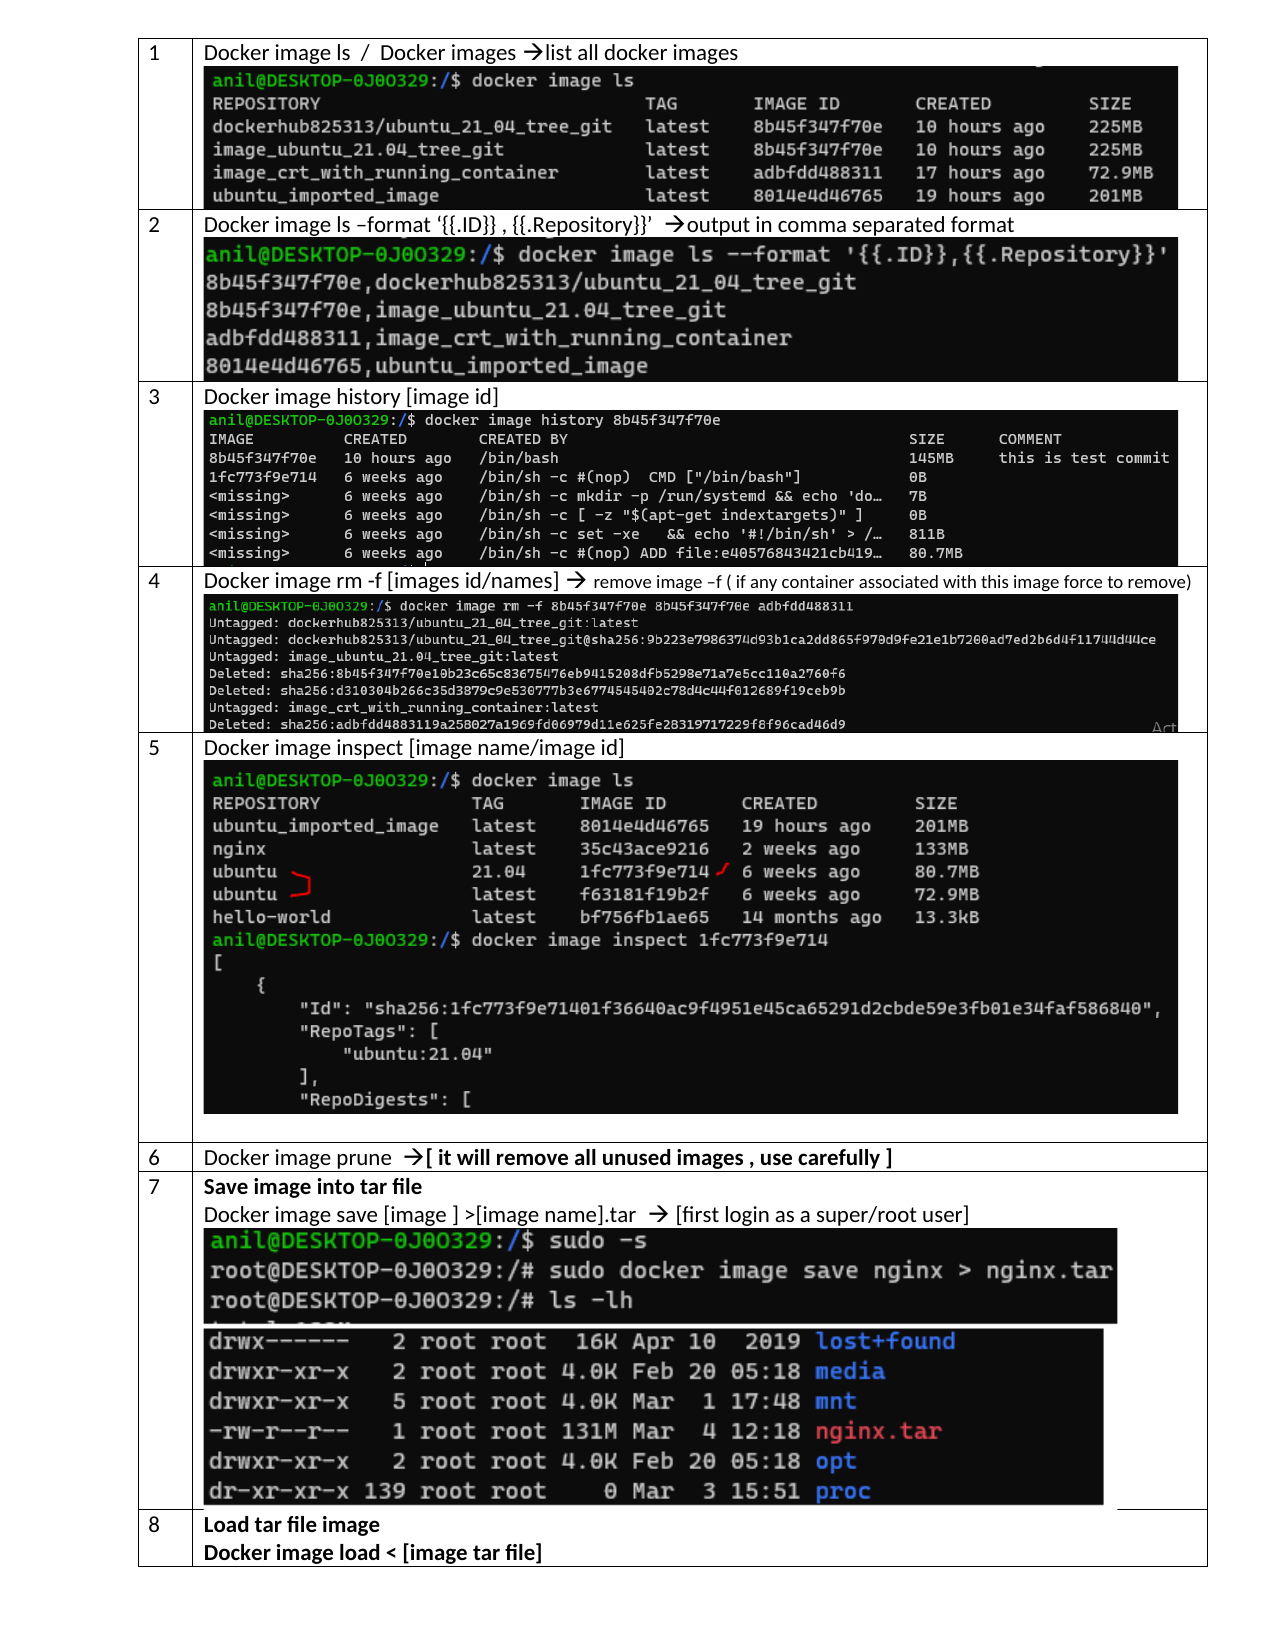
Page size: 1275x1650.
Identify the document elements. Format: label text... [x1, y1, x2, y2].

table_cell 4 [139, 567, 192, 732]
picture [203, 66, 1179, 209]
table_cell Docker image prune [ it will remove all unused images , use carefully ] [193, 1143, 1207, 1171]
picture [203, 410, 1179, 566]
table_cell 8 [139, 1510, 192, 1566]
table_cell Docker image rm -f [images id/names] remove image –f ( if any container associated with this image force to remove) [193, 567, 1207, 732]
table_cell 3 [139, 382, 192, 566]
table_cell Docker image inspect [image name/image id] [193, 733, 1207, 1142]
table_cell 7 [139, 1172, 192, 1509]
table_cell Save image into tar file Docker image save [image ] >[image name].tar [first login as a super/root user] [193, 1172, 1207, 1509]
table_cell 1 [139, 39, 192, 209]
table_cell Docker image ls / Docker images list all docker images [193, 39, 1207, 209]
table_cell 2 [139, 210, 192, 381]
picture [203, 760, 1179, 1114]
picture [203, 237, 1179, 382]
picture [203, 1228, 1118, 1510]
picture [203, 594, 1179, 732]
table_cell Docker image ls –format ‘{{.ID}} , {{.Repository}}’ output in comma separated format [193, 210, 1207, 381]
table_cell Load tar file image Docker image load < [image tar file] [193, 1510, 1207, 1566]
table_cell 6 [139, 1143, 192, 1171]
table_cell 5 [139, 733, 192, 1142]
table_cell Docker image history [image id] [193, 382, 1207, 566]
